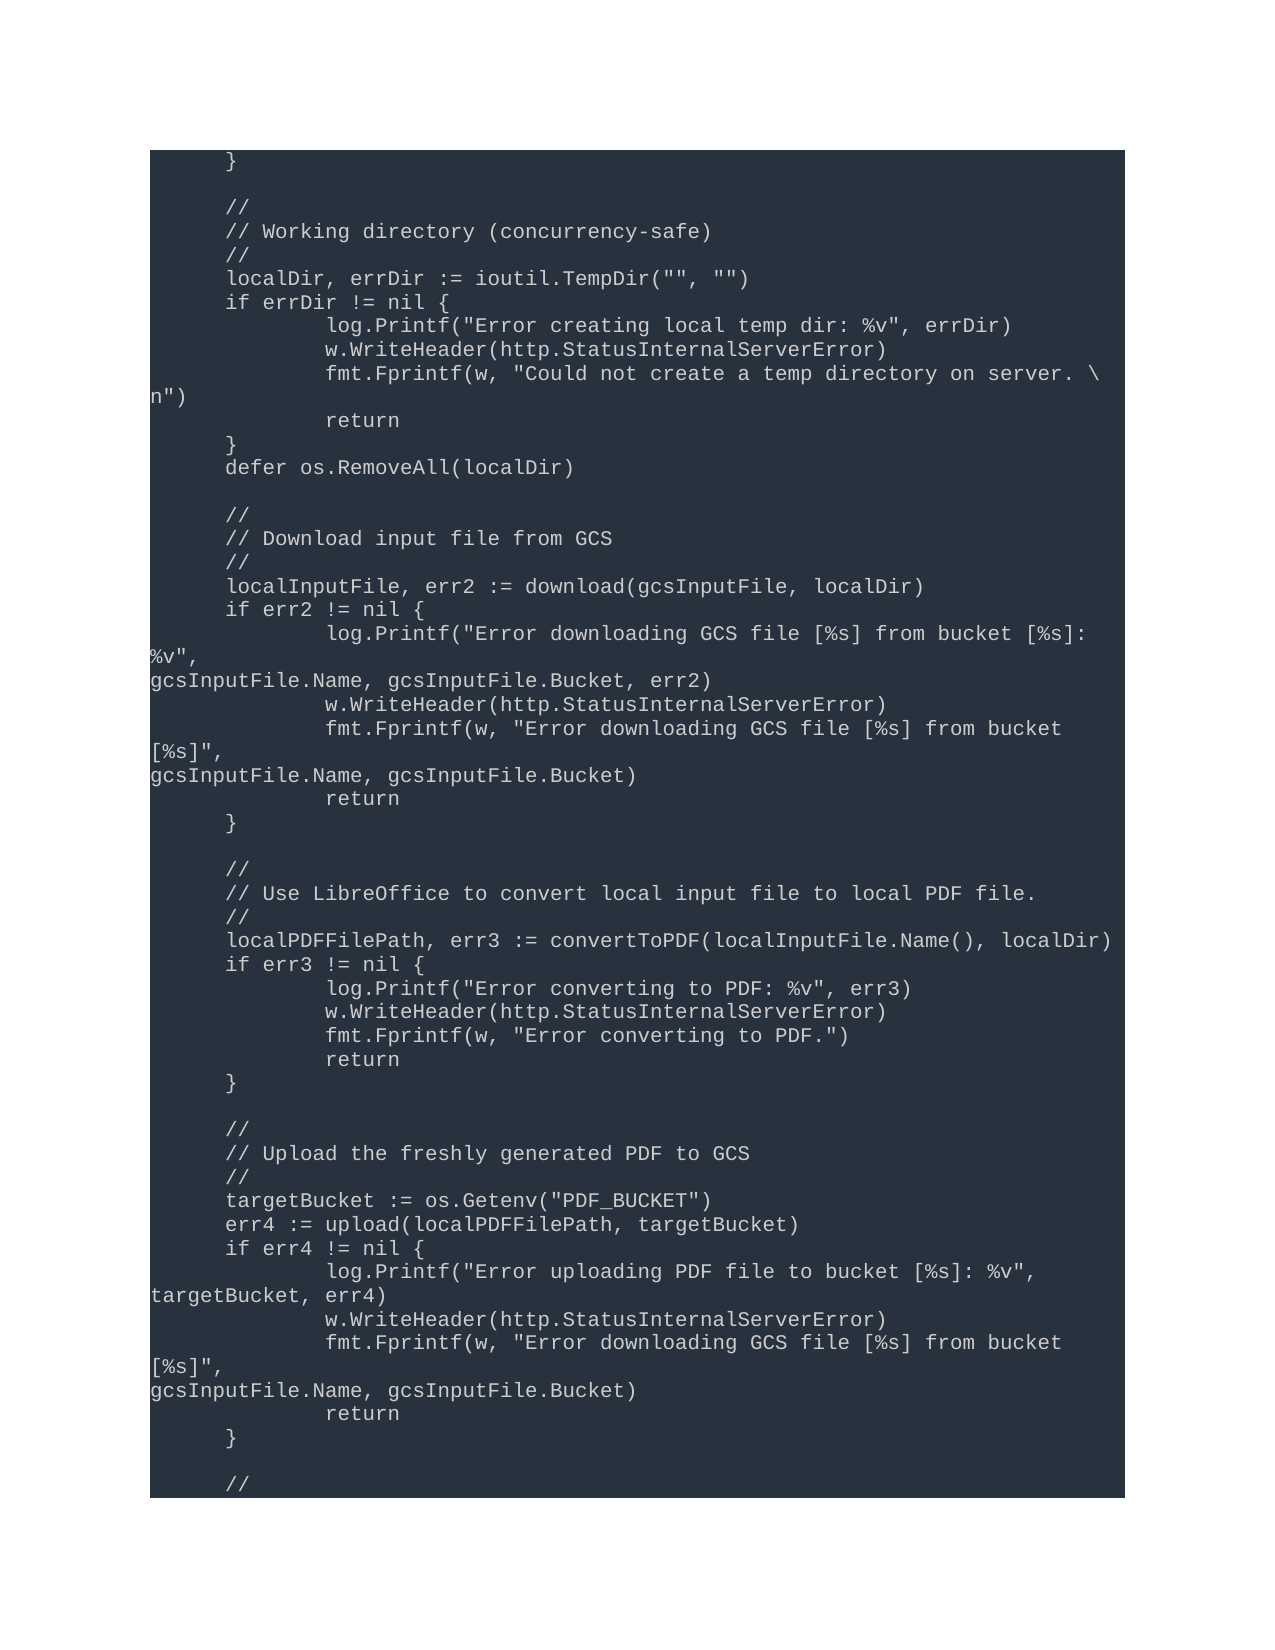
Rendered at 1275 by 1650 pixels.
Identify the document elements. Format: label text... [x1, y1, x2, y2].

text w.WriteHeader(http.StatusInternalServerError) [150, 694, 1125, 717]
text localDir, errDir := ioutil.TempDir("", "") [150, 268, 1125, 292]
text gcsInputFile.Name, gcsInputFile.Bucket) [150, 765, 1125, 788]
text log.Printf("Error uploading PDF file to bucket [%s]: %v", targetBucket, err4) [150, 1261, 1125, 1309]
text // Working directory (concurrency-safe) [150, 221, 1125, 244]
text fmt.Fprintf(w, "Error downloading GCS file [%s] from bucket [%s]", [150, 717, 1125, 765]
text return [150, 410, 1125, 434]
text } [150, 434, 1125, 457]
text w.WriteHeader(http.StatusInternalServerError) [150, 1309, 1125, 1332]
text // Download input file from GCS [150, 528, 1125, 552]
text } [150, 150, 1125, 174]
text } [150, 1072, 1125, 1096]
text // [150, 197, 1125, 221]
text if err3 != nil { [150, 954, 1125, 978]
text fmt.Fprintf(w, "Error converting to PDF.") [150, 1025, 1125, 1048]
text // [150, 907, 1125, 930]
text return [150, 1403, 1125, 1427]
text w.WriteHeader(http.StatusInternalServerError) [150, 1001, 1125, 1025]
text err4 := upload(localPDFFilePath, targetBucket) [150, 1214, 1125, 1238]
text if err4 != nil { [150, 1238, 1125, 1261]
text // [150, 244, 1125, 268]
text } [150, 812, 1125, 836]
text gcsInputFile.Name, gcsInputFile.Bucket, err2) [150, 670, 1125, 694]
text // [150, 859, 1125, 883]
text localInputFile, err2 := download(gcsInputFile, localDir) [150, 576, 1125, 599]
text // [150, 1119, 1125, 1143]
text // [150, 505, 1125, 528]
text log.Printf("Error converting to PDF: %v", err3) [150, 978, 1125, 1001]
text log.Printf("Error downloading GCS file [%s] from bucket [%s]: %v", [150, 623, 1125, 670]
text if errDir != nil { [150, 292, 1125, 316]
text w.WriteHeader(http.StatusInternalServerError) [150, 339, 1125, 363]
text fmt.Fprintf(w, "Error downloading GCS file [%s] from bucket [%s]", [150, 1332, 1125, 1379]
text } [150, 1427, 1125, 1451]
text return [150, 788, 1125, 812]
text defer os.RemoveAll(localDir) [150, 457, 1125, 481]
text // [150, 1474, 1125, 1498]
text gcsInputFile.Name, gcsInputFile.Bucket) [150, 1379, 1125, 1403]
text localPDFFilePath, err3 := convertToPDF(localInputFile.Name(), localDir) [150, 930, 1125, 954]
text // [150, 552, 1125, 576]
text log.Printf("Error creating local temp dir: %v", errDir) [150, 316, 1125, 339]
text return [150, 1048, 1125, 1072]
text if err2 != nil { [150, 599, 1125, 623]
text // Upload the freshly generated PDF to GCS [150, 1143, 1125, 1167]
text // [150, 1167, 1125, 1190]
text targetBucket := os.Getenv("PDF_BUCKET") [150, 1190, 1125, 1214]
text // Use LibreOffice to convert local input file to local PDF file. [150, 883, 1125, 907]
text fmt.Fprintf(w, "Could not create a temp directory on server. \n") [150, 363, 1125, 410]
